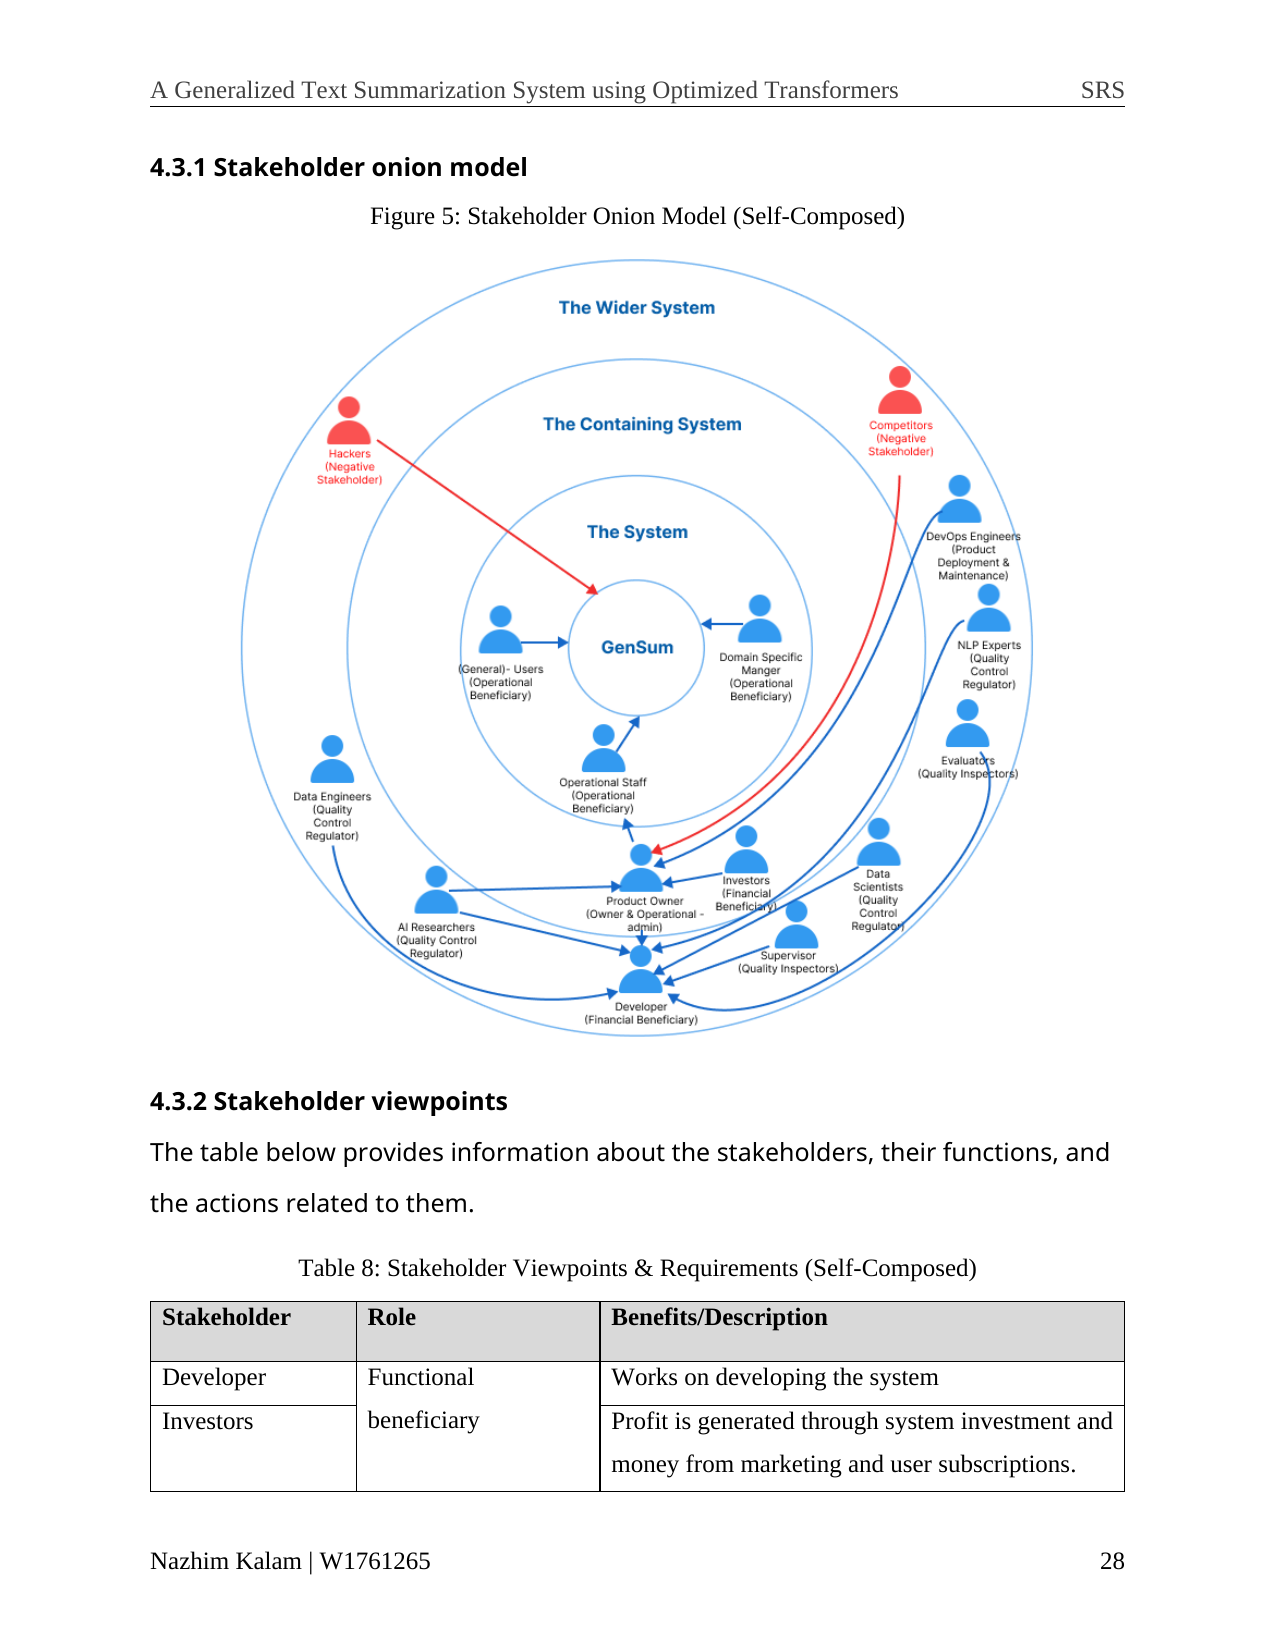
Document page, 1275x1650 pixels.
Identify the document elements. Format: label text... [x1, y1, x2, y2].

table_cell Developer [151, 1362, 356, 1405]
text Table 8: Stakeholder Viewpoints & Requirements (Self-Composed) [150, 1253, 1125, 1282]
table_cell Investors [151, 1406, 356, 1491]
table_header Role [357, 1302, 599, 1361]
text The table below provides information about the stakeholders, their functions, and the actions related to them. [150, 1135, 1125, 1220]
subtitle 4.3.1 Stakeholder onion model [150, 150, 1125, 184]
table_cell Functional beneficiary [357, 1362, 599, 1491]
subtitle 4.3.2 Stakeholder viewpoints [150, 1084, 1125, 1118]
table_header Benefits/Description [601, 1302, 1124, 1361]
table_cell Profit is generated through system investment and money from marketing and user subscriptions. [601, 1406, 1124, 1491]
table_header Stakeholder [151, 1302, 356, 1361]
picture [218, 243, 1057, 1053]
table_cell Works on developing the system [601, 1362, 1124, 1405]
